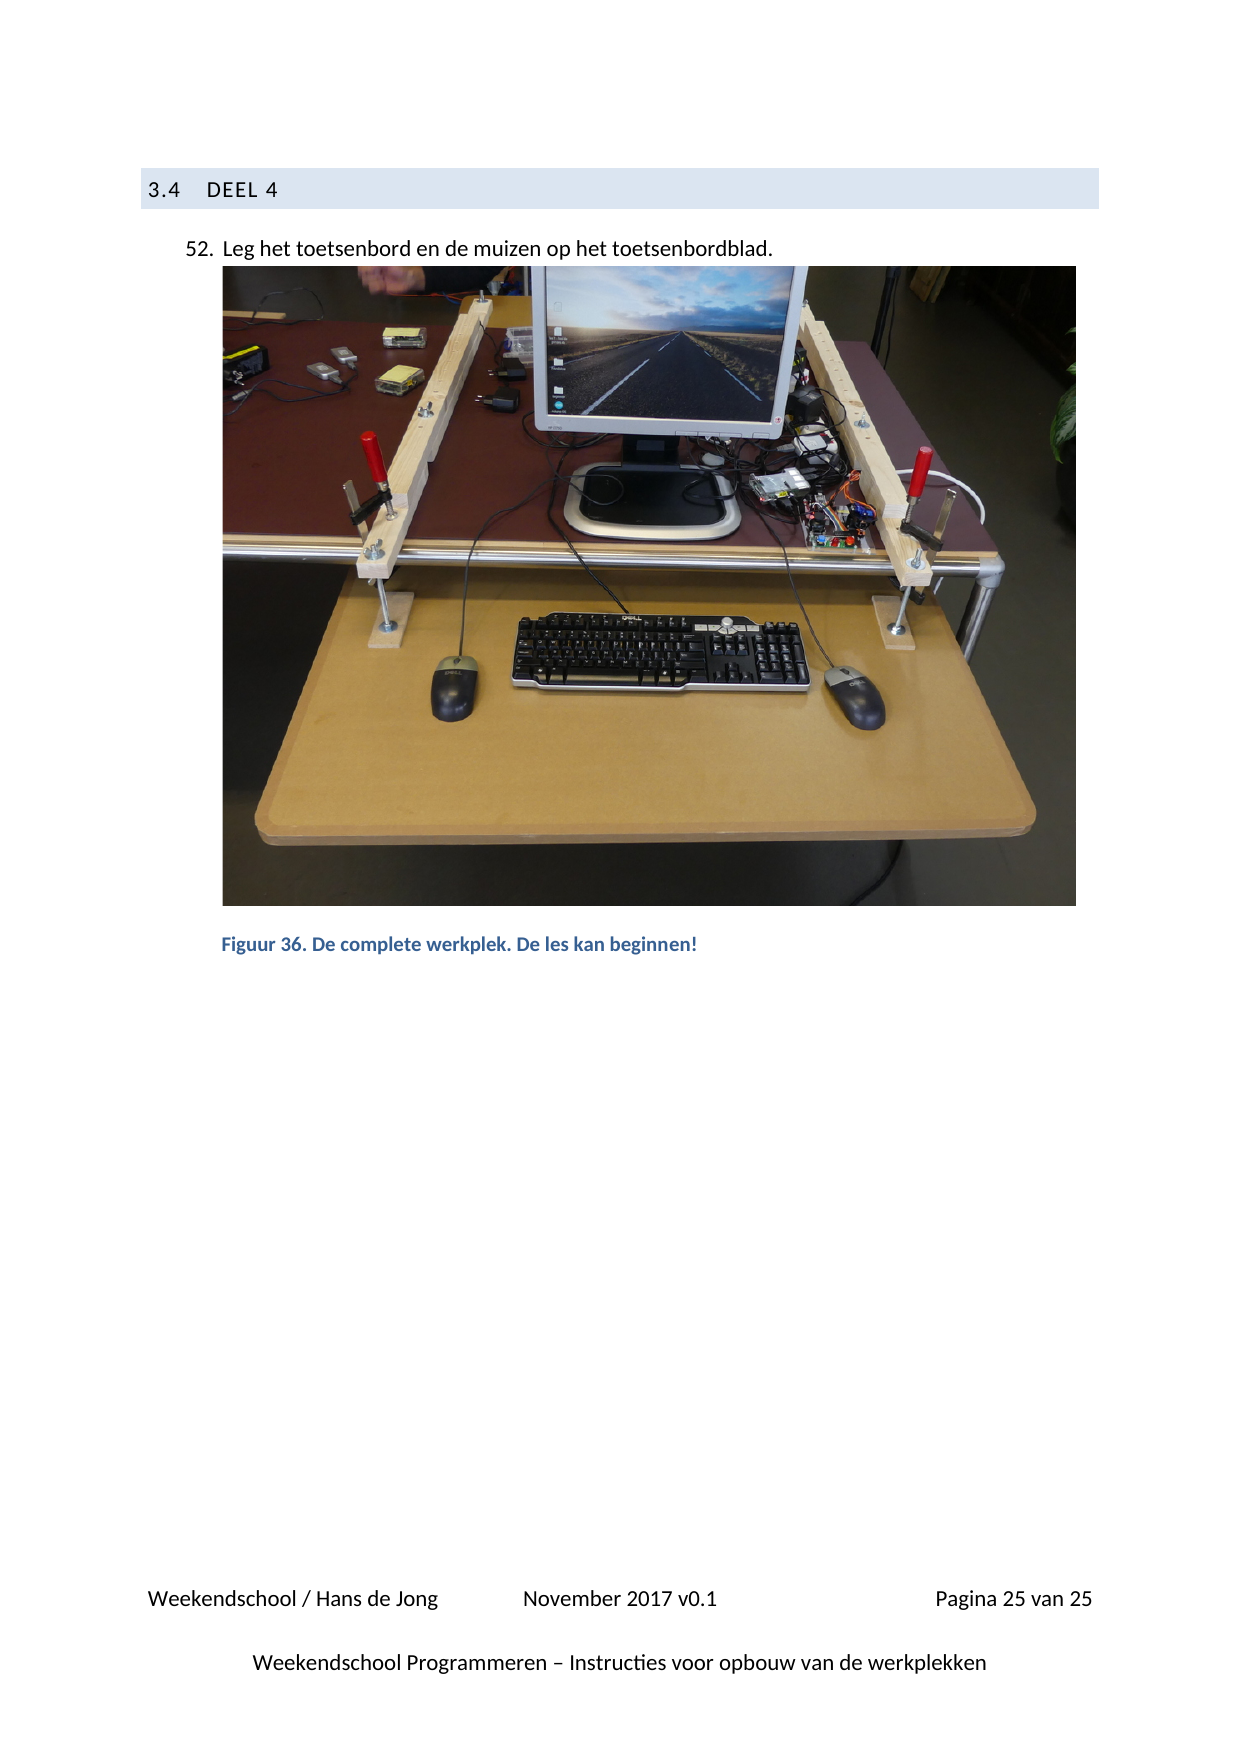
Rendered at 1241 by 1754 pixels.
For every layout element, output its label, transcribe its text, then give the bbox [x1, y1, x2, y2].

text Figuur 36. De complete werkplek. De les kan beginnen! [148, 931, 1093, 956]
list Leg het toetsenbord en de muizen op het toetsenbordblad. [185, 234, 1093, 262]
picture [222, 266, 1076, 906]
subtitle Deel 4 [148, 175, 1093, 203]
